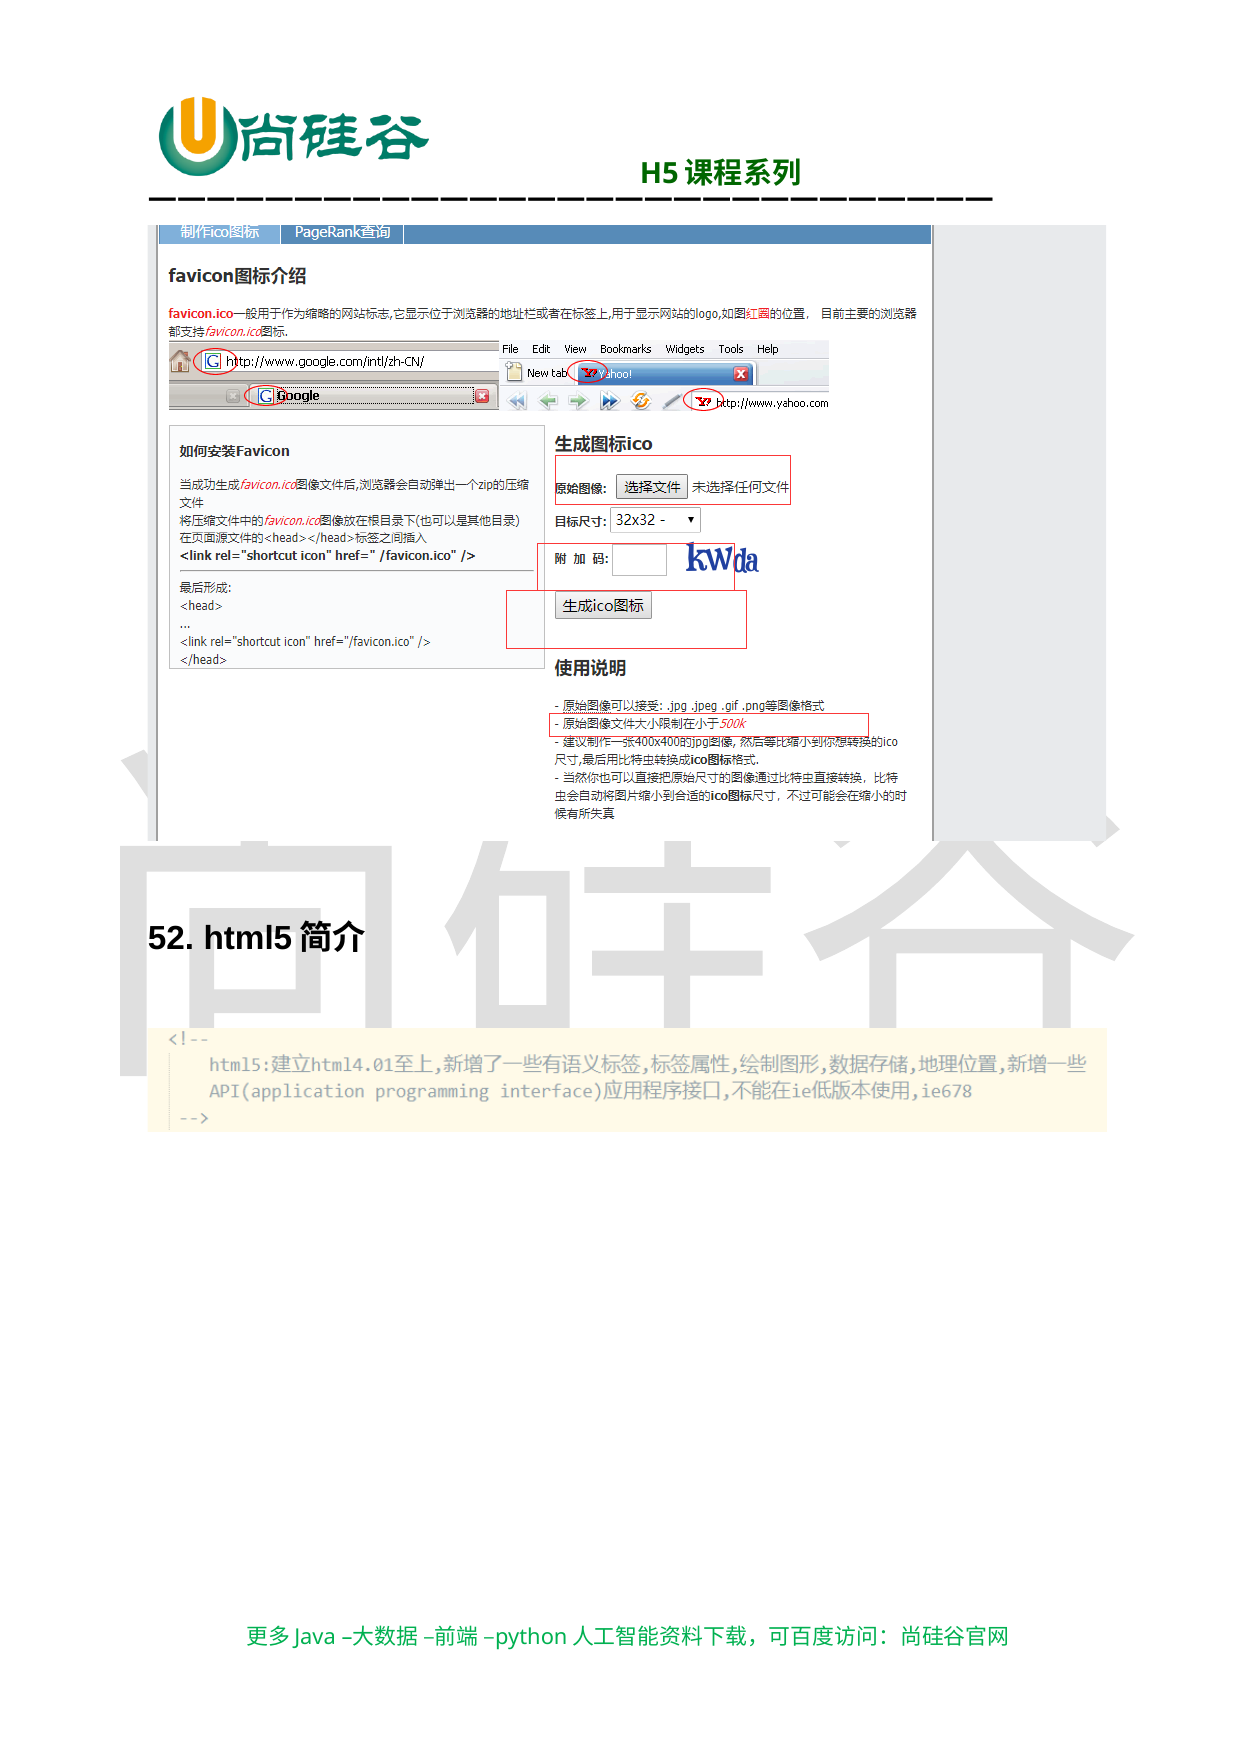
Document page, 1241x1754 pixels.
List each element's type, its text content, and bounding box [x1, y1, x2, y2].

picture [147, 88, 436, 184]
picture [147, 225, 1107, 841]
subtitle html5简介 [148, 902, 1107, 967]
picture [147, 1028, 1107, 1132]
